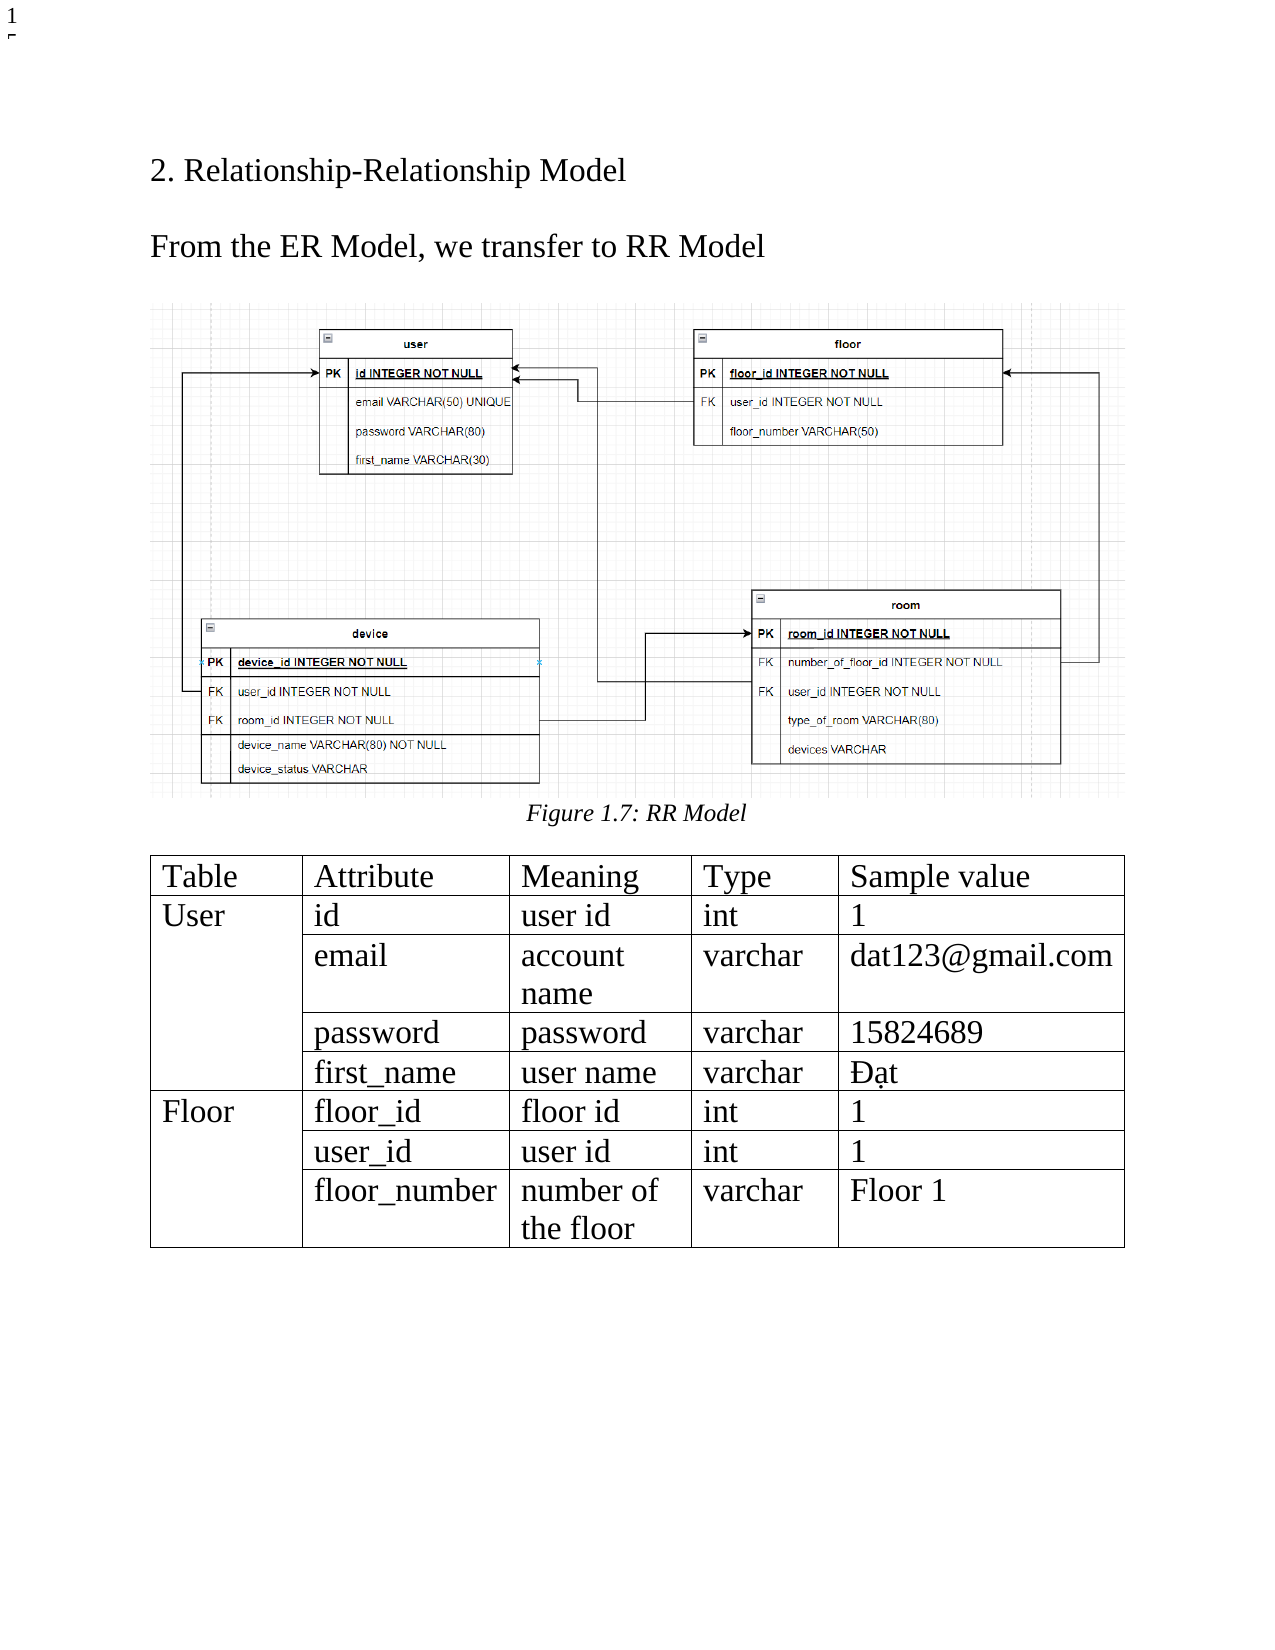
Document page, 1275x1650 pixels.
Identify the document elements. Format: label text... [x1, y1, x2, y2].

table_cell user id [510, 1131, 691, 1169]
table_header Table [151, 856, 302, 894]
table_cell floor_id [303, 1091, 509, 1130]
table_cell int [692, 896, 838, 934]
table_header Attribute [303, 856, 509, 894]
text From the ER Model, we transfer to RR Model [150, 227, 1125, 265]
table_cell Floor 1 [839, 1170, 1124, 1247]
table_cell varchar [692, 1052, 838, 1090]
table_cell floor_number [303, 1170, 509, 1247]
table_cell user name [510, 1052, 691, 1090]
table_cell floor id [510, 1091, 691, 1130]
table_cell user id [510, 896, 691, 934]
table_cell int [692, 1131, 838, 1169]
table_cell Đạt [839, 1052, 1124, 1090]
table_cell 1 [839, 1091, 1124, 1130]
table_cell number of the floor [510, 1170, 691, 1247]
text 2. Relationship-Relationship Model [150, 150, 1125, 188]
table_cell int [692, 1091, 838, 1130]
table_cell password [303, 1013, 509, 1051]
table_cell varchar [692, 935, 838, 1012]
table_cell password [510, 1013, 691, 1051]
table_cell id [303, 896, 509, 934]
table_cell 1 [839, 896, 1124, 934]
table_cell 15824689 [839, 1013, 1124, 1051]
table_header Type [692, 856, 838, 894]
table_cell dat123@gmail.com [839, 935, 1124, 1012]
table_cell 1 [839, 1131, 1124, 1169]
table_header Meaning [510, 856, 691, 894]
table_cell varchar [692, 1013, 838, 1051]
picture [150, 303, 1125, 798]
table_cell Floor [151, 1091, 302, 1247]
table_cell User [151, 896, 302, 1090]
text Figure 1.7: RR Model [150, 798, 1125, 826]
table_cell email [303, 935, 509, 1012]
table_cell first_name [303, 1052, 509, 1090]
table_cell user_id [303, 1131, 509, 1169]
table_header Sample value [839, 856, 1124, 894]
table_cell account name [510, 935, 691, 1012]
table_cell varchar [692, 1170, 838, 1247]
